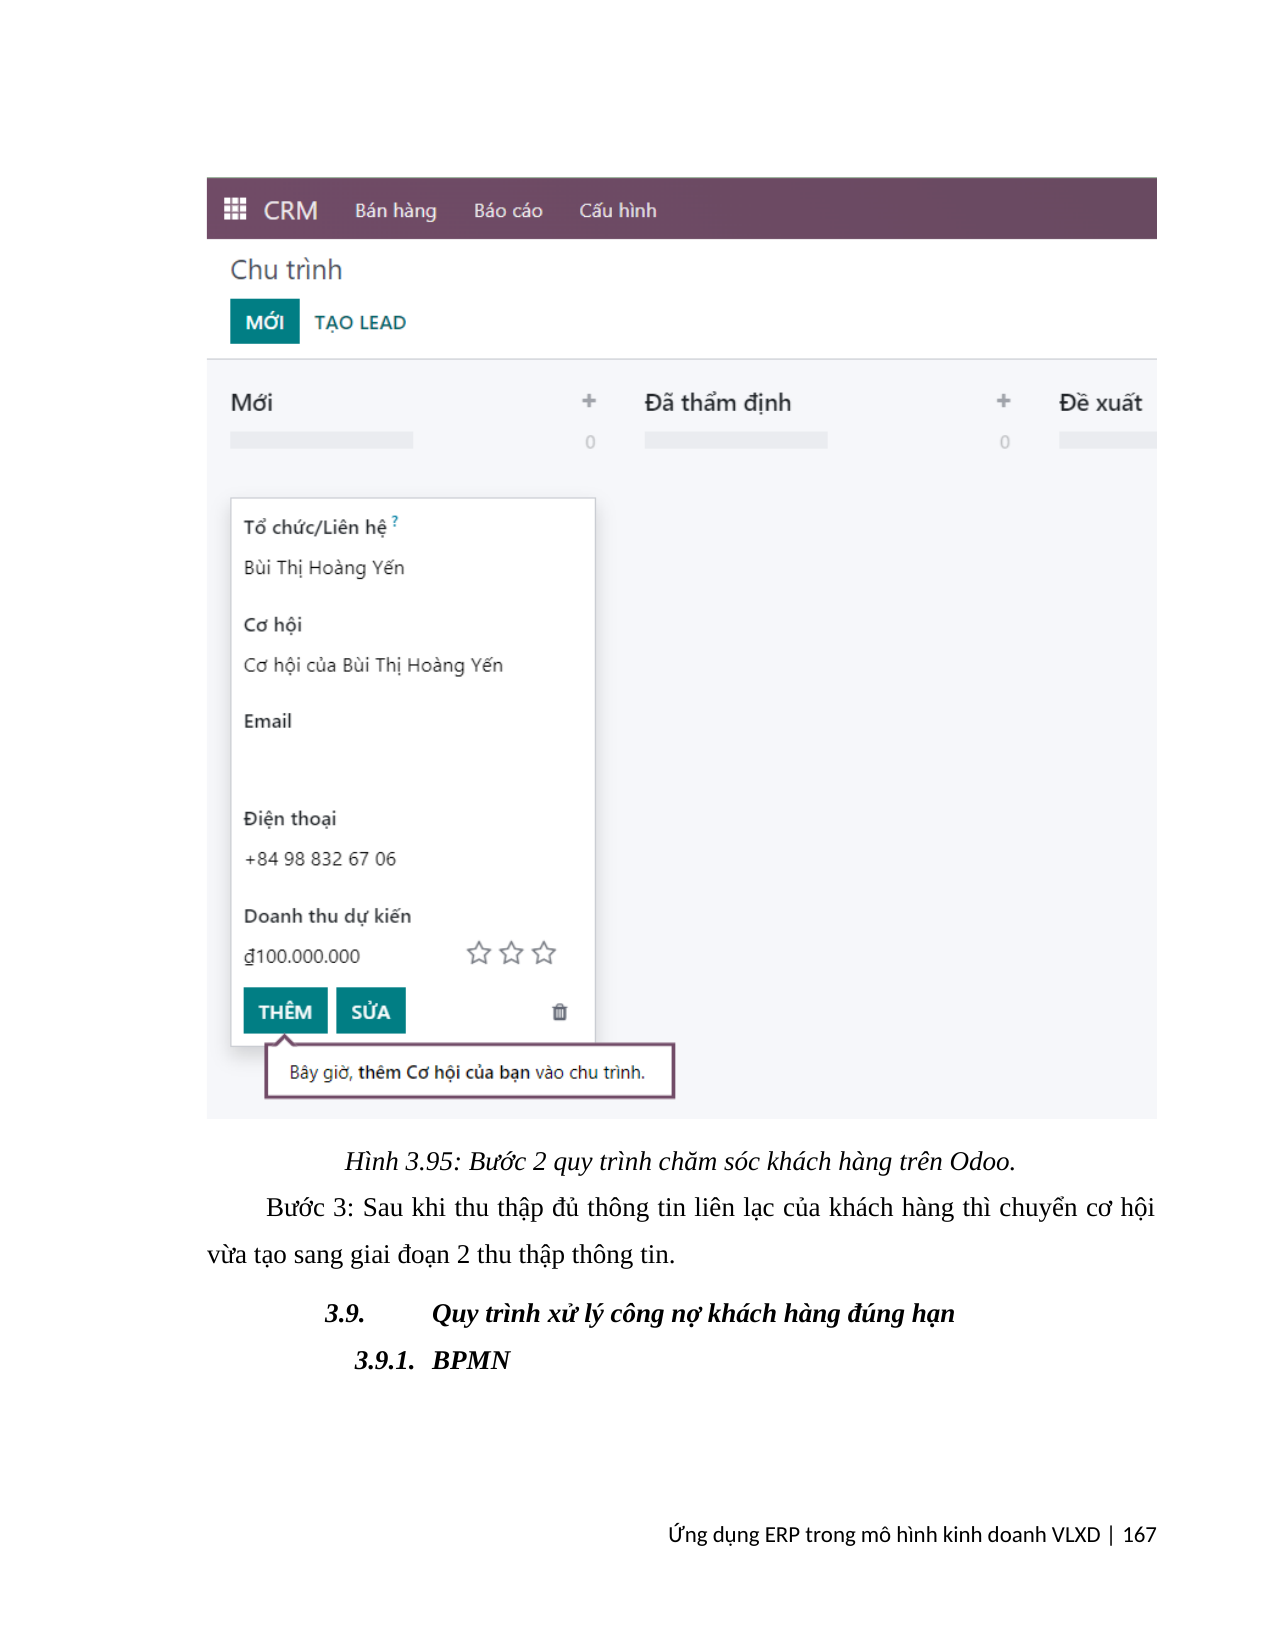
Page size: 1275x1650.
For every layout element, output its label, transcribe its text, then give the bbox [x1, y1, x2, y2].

text Bước 3: Sau khi thu thập đủ thông tin liên lạc của khách hàng thì chuyển cơ hội vừa tạo sang giai đoạn 2 thu thập thông tin. [207, 1191, 1157, 1269]
list BPMN [295, 1344, 1157, 1375]
picture [206, 177, 1157, 1119]
text Hình 3.95: Bước 2 quy trình chăm sóc khách hàng trên Odoo. [207, 1145, 1157, 1176]
list Quy trình xử lý công nợ khách hàng đúng hạn [266, 1297, 1157, 1328]
